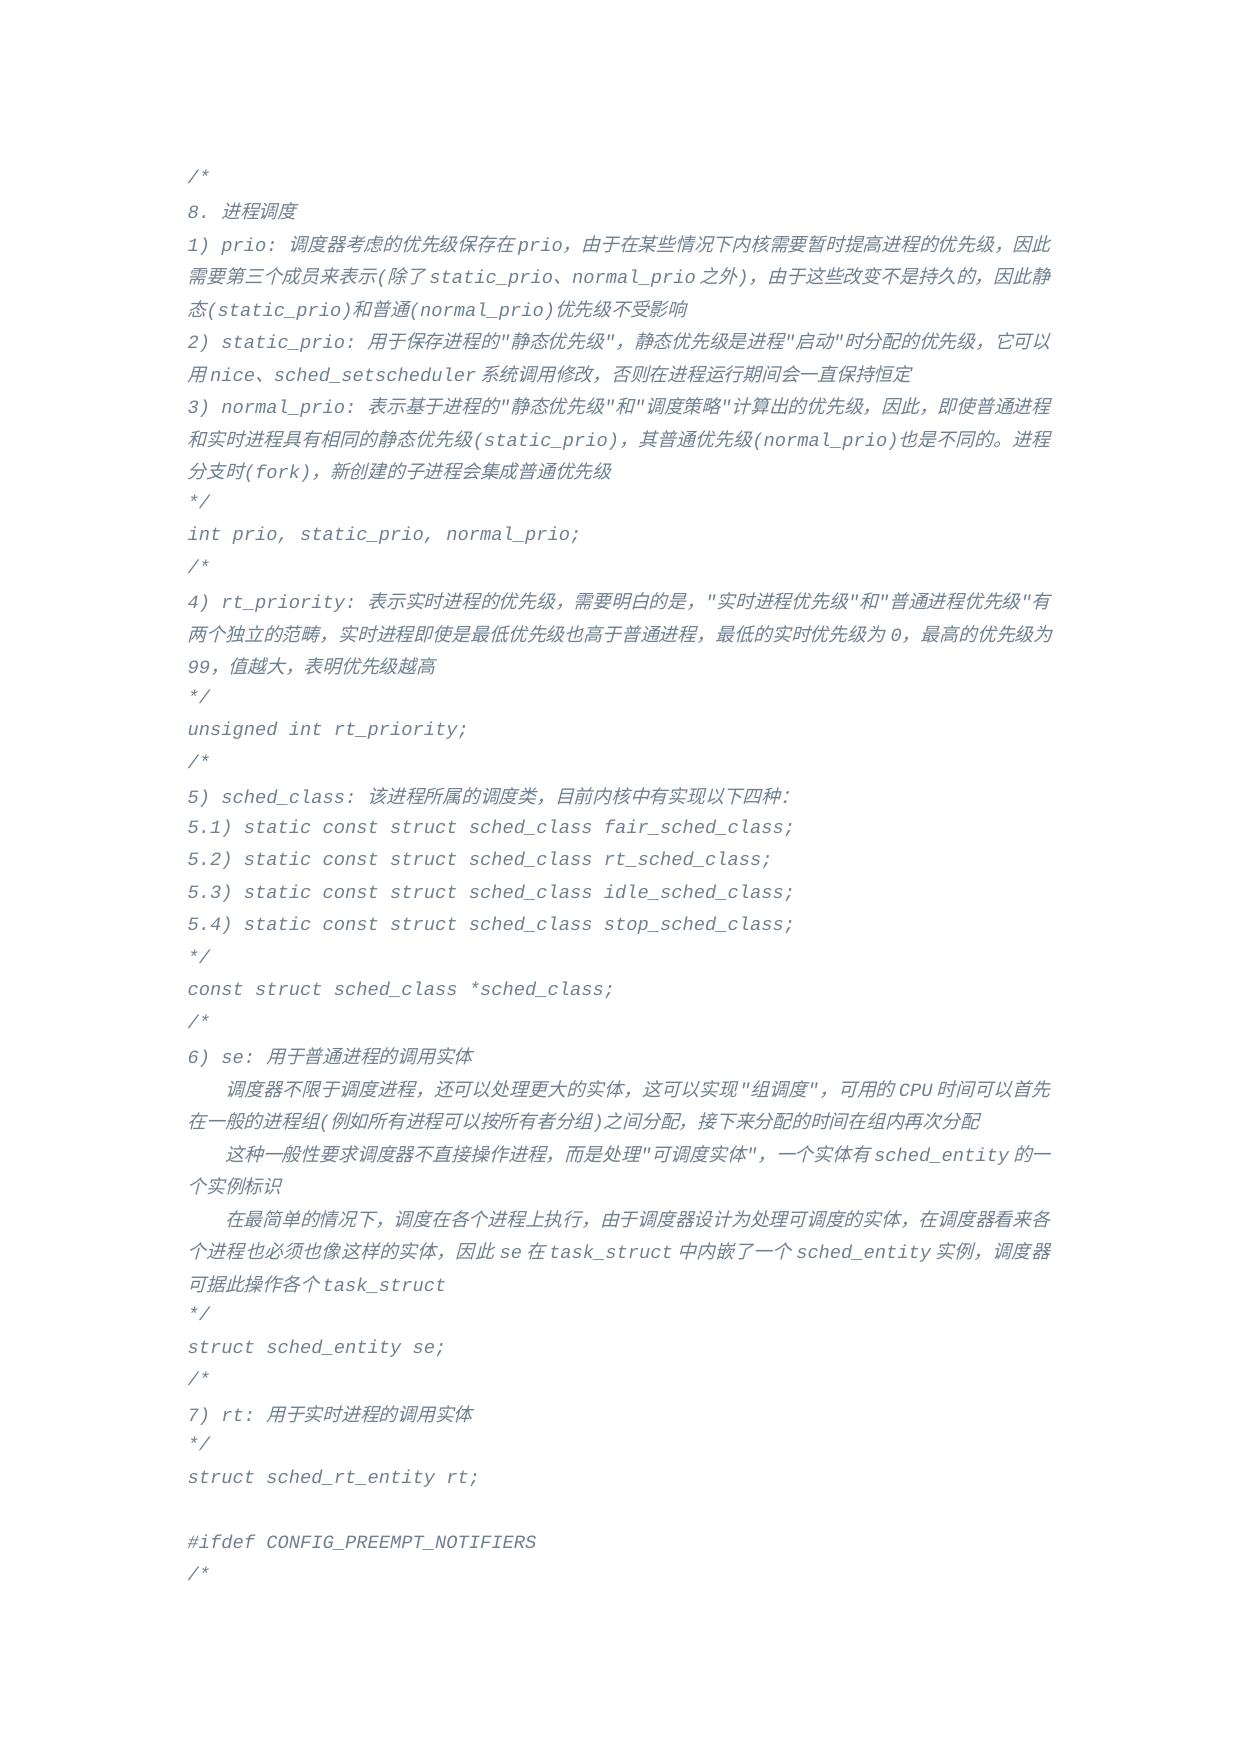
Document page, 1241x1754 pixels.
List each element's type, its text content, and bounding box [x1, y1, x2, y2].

text 6) se: 用于普通进程的调用实体 [187, 1039, 1053, 1072]
text 5) sched_class: 该进程所属的调度类，目前内核中有实现以下四种： [187, 779, 1053, 812]
text 7) rt: 用于实时进程的调用实体 [187, 1397, 1053, 1429]
text 5.3) static const struct sched_class idle_sched_class; [187, 877, 1053, 909]
text int prio, static_prio, normal_prio; [187, 519, 1053, 552]
text 2) static_prio: 用于保存进程的"静态优先级"，静态优先级是进程"启动"时分配的优先级，它可以用nice、sched_setscheduler系统调用修改，否则在进程运行期间会一直保持恒定 [187, 324, 1053, 389]
text 5.1) static const struct sched_class fair_sched_class; [187, 812, 1053, 844]
text /* [187, 1364, 1053, 1397]
text unsigned int rt_priority; [187, 714, 1053, 747]
text /* [187, 747, 1053, 779]
text 这种一般性要求调度器不直接操作进程，而是处理"可调度实体"，一个实体有sched_entity的一个实例标识 [187, 1137, 1053, 1202]
text #ifdef CONFIG_PREEMPT_NOTIFIERS [187, 1527, 1053, 1559]
text struct sched_entity se; [187, 1332, 1053, 1364]
text */ [187, 487, 1053, 519]
text 8. 进程调度 [187, 194, 1053, 227]
text const struct sched_class *sched_class; [187, 974, 1053, 1007]
text 3) normal_prio: 表示基于进程的"静态优先级"和"调度策略"计算出的优先级，因此，即使普通进程和实时进程具有相同的静态优先级(static_prio)，其普通优先级(normal_prio)也是不同的。进程分支时(fork)，新创建的子进程会集成普通优先级 [187, 389, 1053, 487]
text struct sched_rt_entity rt; [187, 1462, 1053, 1494]
text 5.2) static const struct sched_class rt_sched_class; [187, 844, 1053, 877]
text 1) prio: 调度器考虑的优先级保存在prio，由于在某些情况下内核需要暂时提高进程的优先级，因此需要第三个成员来表示(除了static_prio、normal_prio之外)，由于这些改变不是持久的，因此静态(static_prio)和普通(normal_prio)优先级不受影响 [187, 227, 1053, 324]
text */ [187, 1299, 1053, 1332]
text */ [187, 1429, 1053, 1462]
text /* [187, 1007, 1053, 1039]
text */ [187, 942, 1053, 974]
text /* [187, 1559, 1053, 1592]
text 在最简单的情况下，调度在各个进程上执行，由于调度器设计为处理可调度的实体，在调度器看来各个进程也必须也像这样的实体，因此se在task_struct中内嵌了一个sched_entity实例，调度器可据此操作各个task_struct [187, 1202, 1053, 1299]
text /* [187, 162, 1053, 194]
text 5.4) static const struct sched_class stop_sched_class; [187, 909, 1053, 942]
text /* [187, 552, 1053, 584]
text */ [187, 682, 1053, 714]
text 调度器不限于调度进程，还可以处理更大的实体，这可以实现"组调度"，可用的CPU时间可以首先在一般的进程组(例如所有进程可以按所有者分组)之间分配，接下来分配的时间在组内再次分配 [187, 1072, 1053, 1137]
text 4) rt_priority: 表示实时进程的优先级，需要明白的是，"实时进程优先级"和"普通进程优先级"有两个独立的范畴，实时进程即使是最低优先级也高于普通进程，最低的实时优先级为0，最高的优先级为99，值越大，表明优先级越高 [187, 584, 1053, 682]
